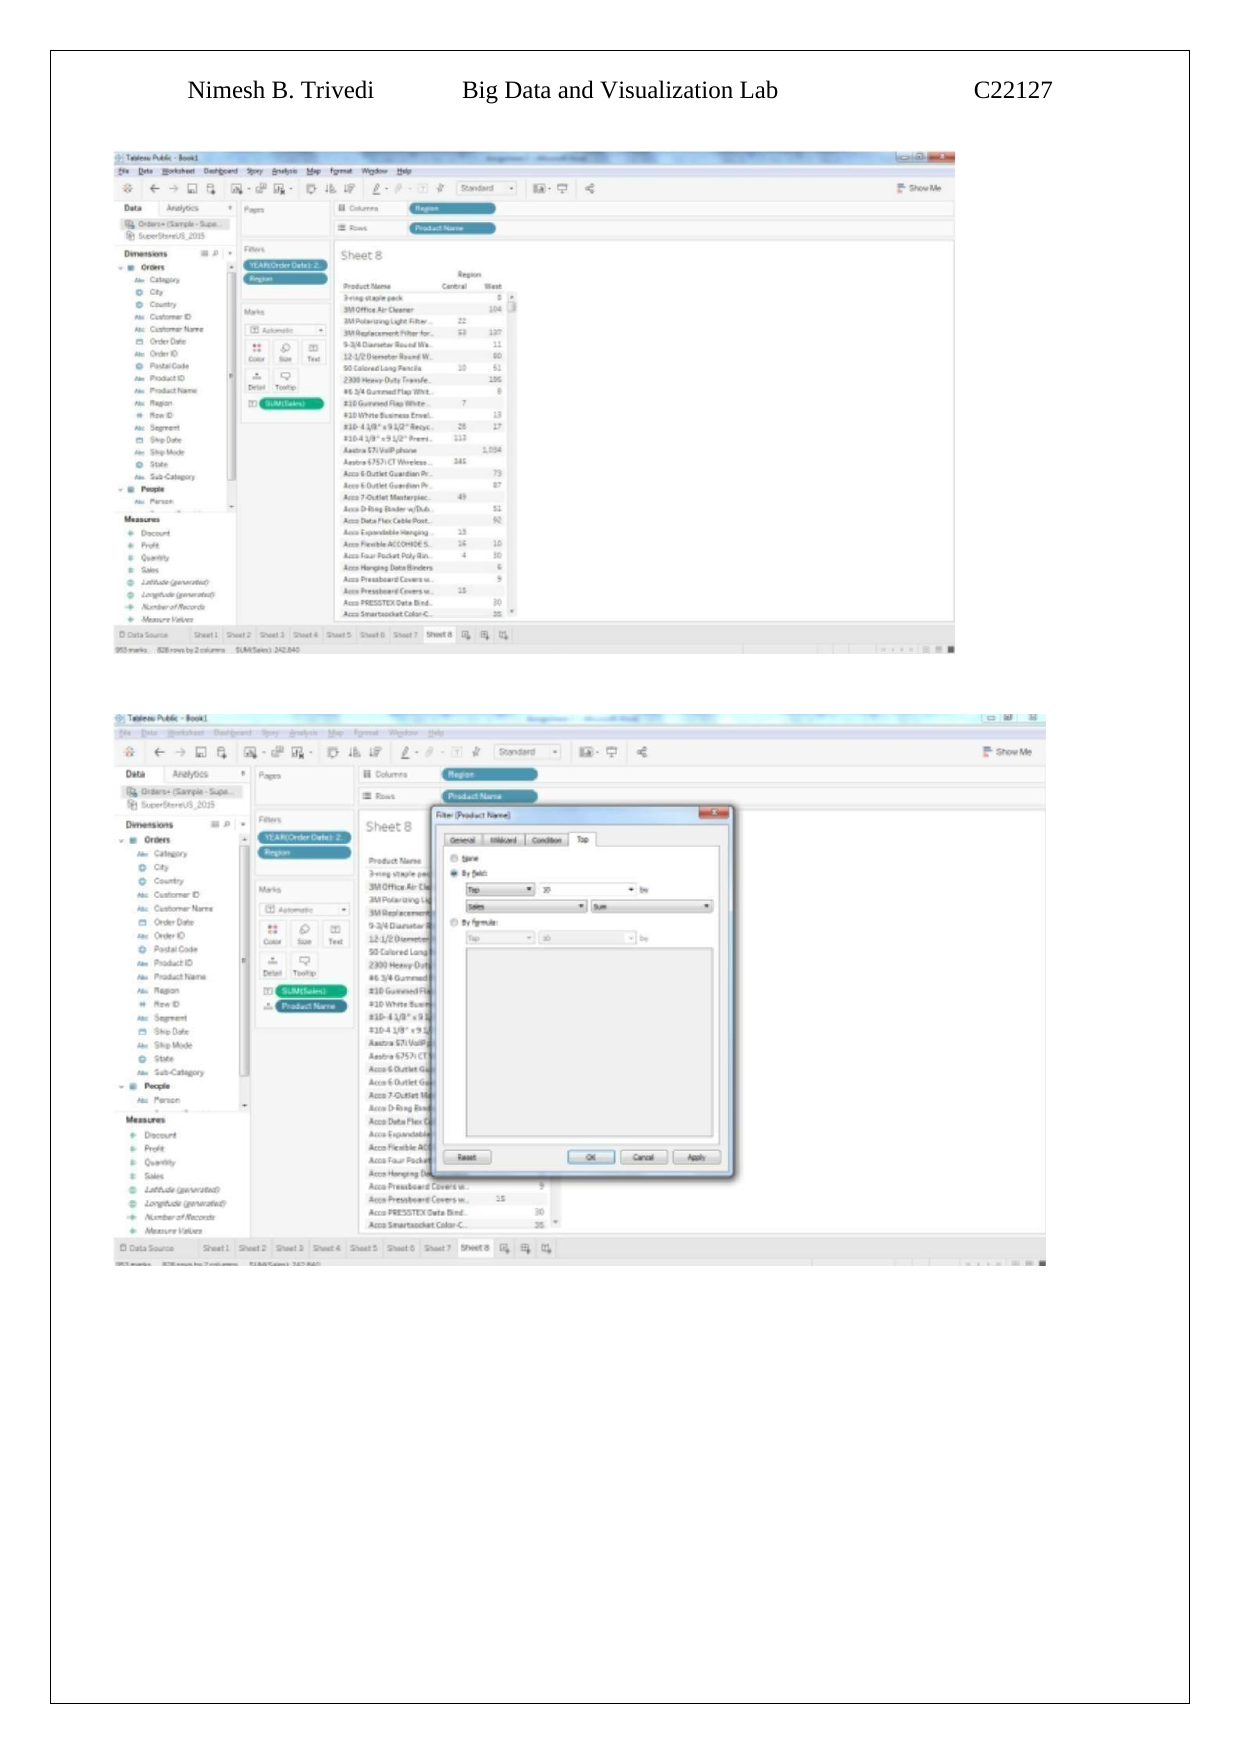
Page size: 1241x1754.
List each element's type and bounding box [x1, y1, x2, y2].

picture [112, 714, 1046, 1266]
picture [112, 150, 956, 654]
